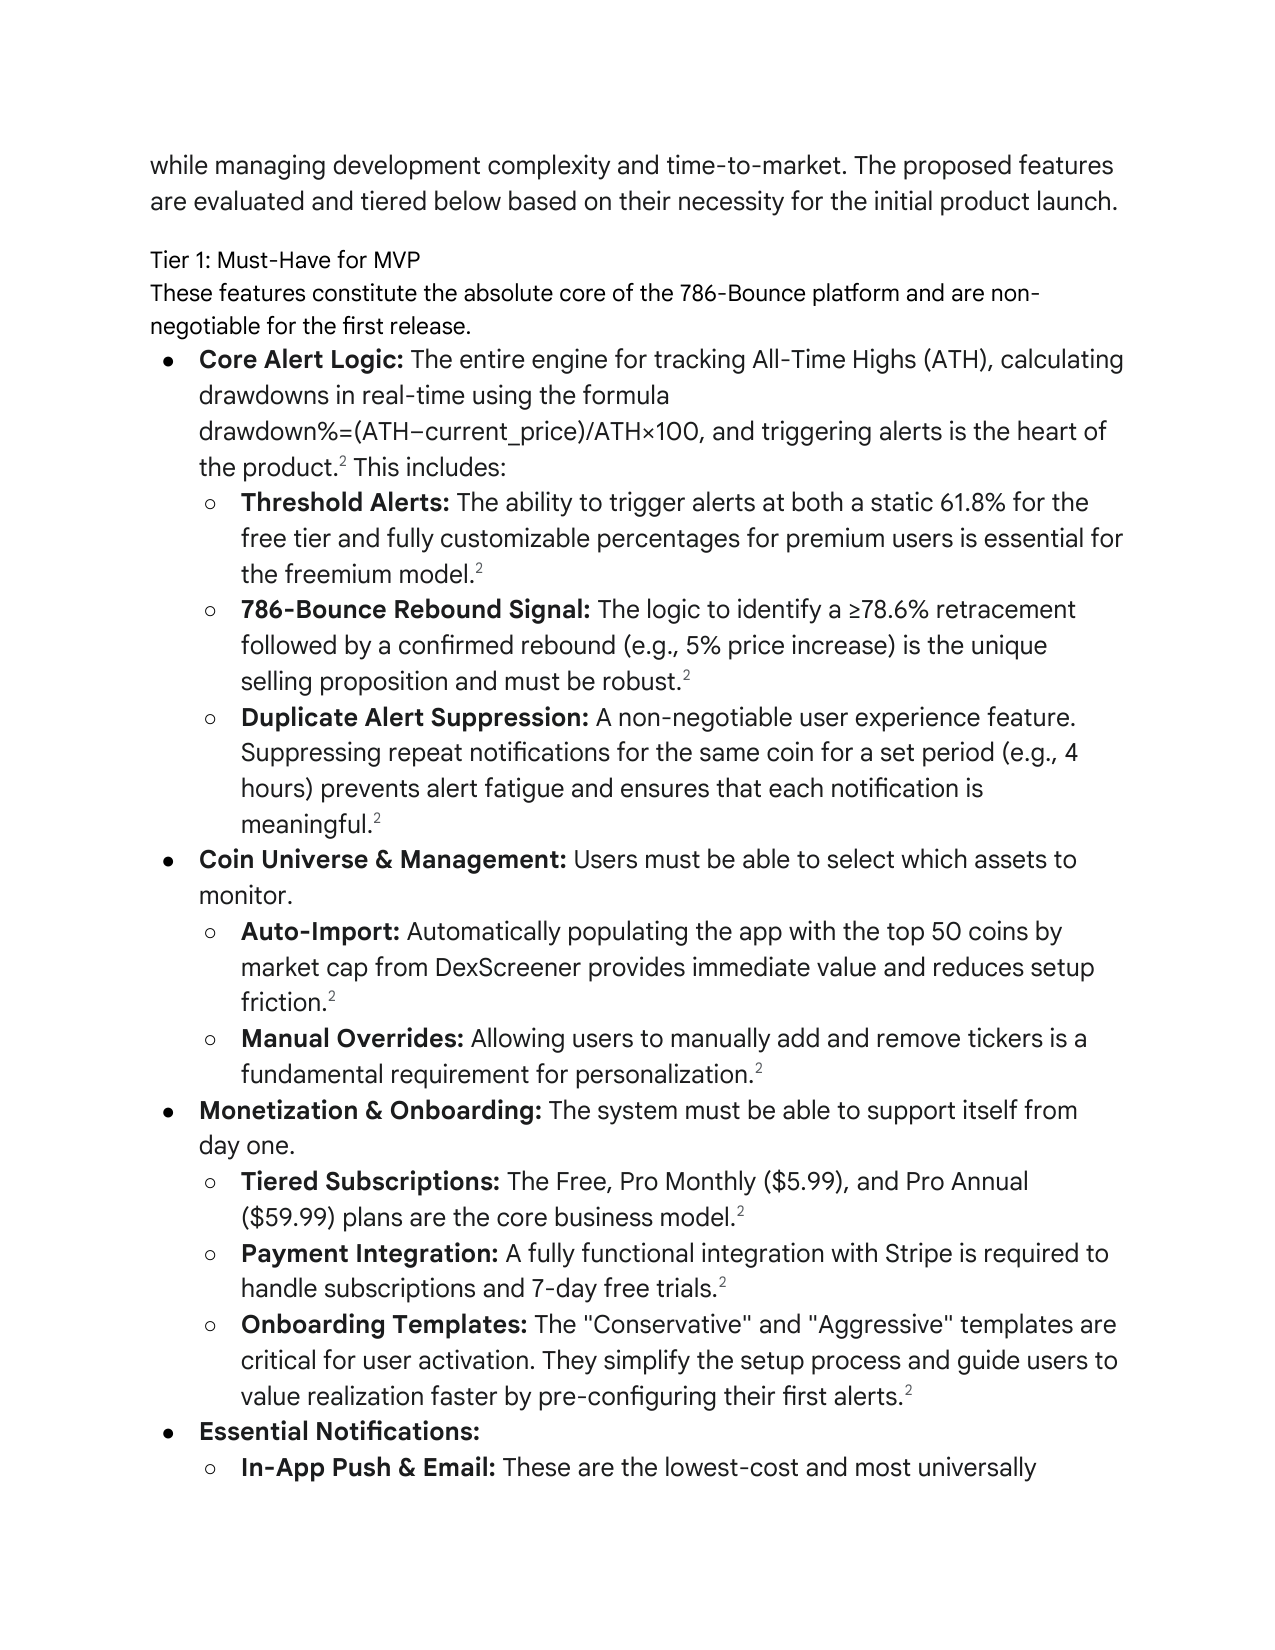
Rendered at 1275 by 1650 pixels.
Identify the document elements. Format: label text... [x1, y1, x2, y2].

list Manual Overrides: Allowing users to manually add and remove tickers is a fundamental requirement for personalization.2 [203, 1023, 1125, 1091]
list Essential Notifications: [161, 1416, 1125, 1448]
list Duplicate Alert Suppression: A non-negotiable user experience feature. Suppressing repeat notifications for the same coin for a set period (e.g., 4 hours) prevents alert fatigue and ensures that each notification is meaningful.2 [203, 702, 1125, 840]
list Core Alert Logic: The entire engine for tracking All-Time Highs (ATH), calculating drawdowns in real-time using the formula drawdown%=(ATH–current_price)/ATH×100, and triggering alerts is the heart of the product.2 This includes: [161, 344, 1125, 483]
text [150, 150, 1125, 217]
list Auto-Import: Automatically populating the app with the top 50 coins by market cap from DexScreener provides immediate value and reduces setup friction.2 [203, 916, 1125, 1019]
list Onboarding Templates: The "Conservative" and "Aggressive" templates are critical for user activation. They simplify the setup process and guide users to value realization faster by pre-configuring their first alerts.2 [203, 1309, 1125, 1412]
list Monetization & Onboarding: The system must be able to support itself from day one. [161, 1095, 1125, 1162]
list Payment Integration: A fully functional integration with Stripe is required to handle subscriptions and 7-day free trials.2 [203, 1238, 1125, 1305]
list Threshold Alerts: The ability to trigger alerts at both a static 61.8% for the free tier and fully customizable percentages for premium users is essential for the freemium model.2 [203, 487, 1125, 590]
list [203, 1452, 1125, 1483]
list 786-Bounce Rebound Signal: The logic to identify a ≥78.6% retracement followed by a confirmed rebound (e.g., 5% price increase) is the unique selling proposition and must be robust.2 [203, 595, 1125, 697]
text These features constitute the absolute core of the 786-Bounce platform and are non-negotiable for the first release. [150, 279, 1125, 341]
list Coin Universe & Management: Users must be able to select which assets to monitor. [161, 845, 1125, 912]
list Tiered Subscriptions: The Free, Pro Monthly ($5.99), and Pro Annual ($59.99) plans are the core business model.2 [203, 1166, 1125, 1233]
text Tier 1: Must-Have for MVP [150, 246, 1125, 275]
